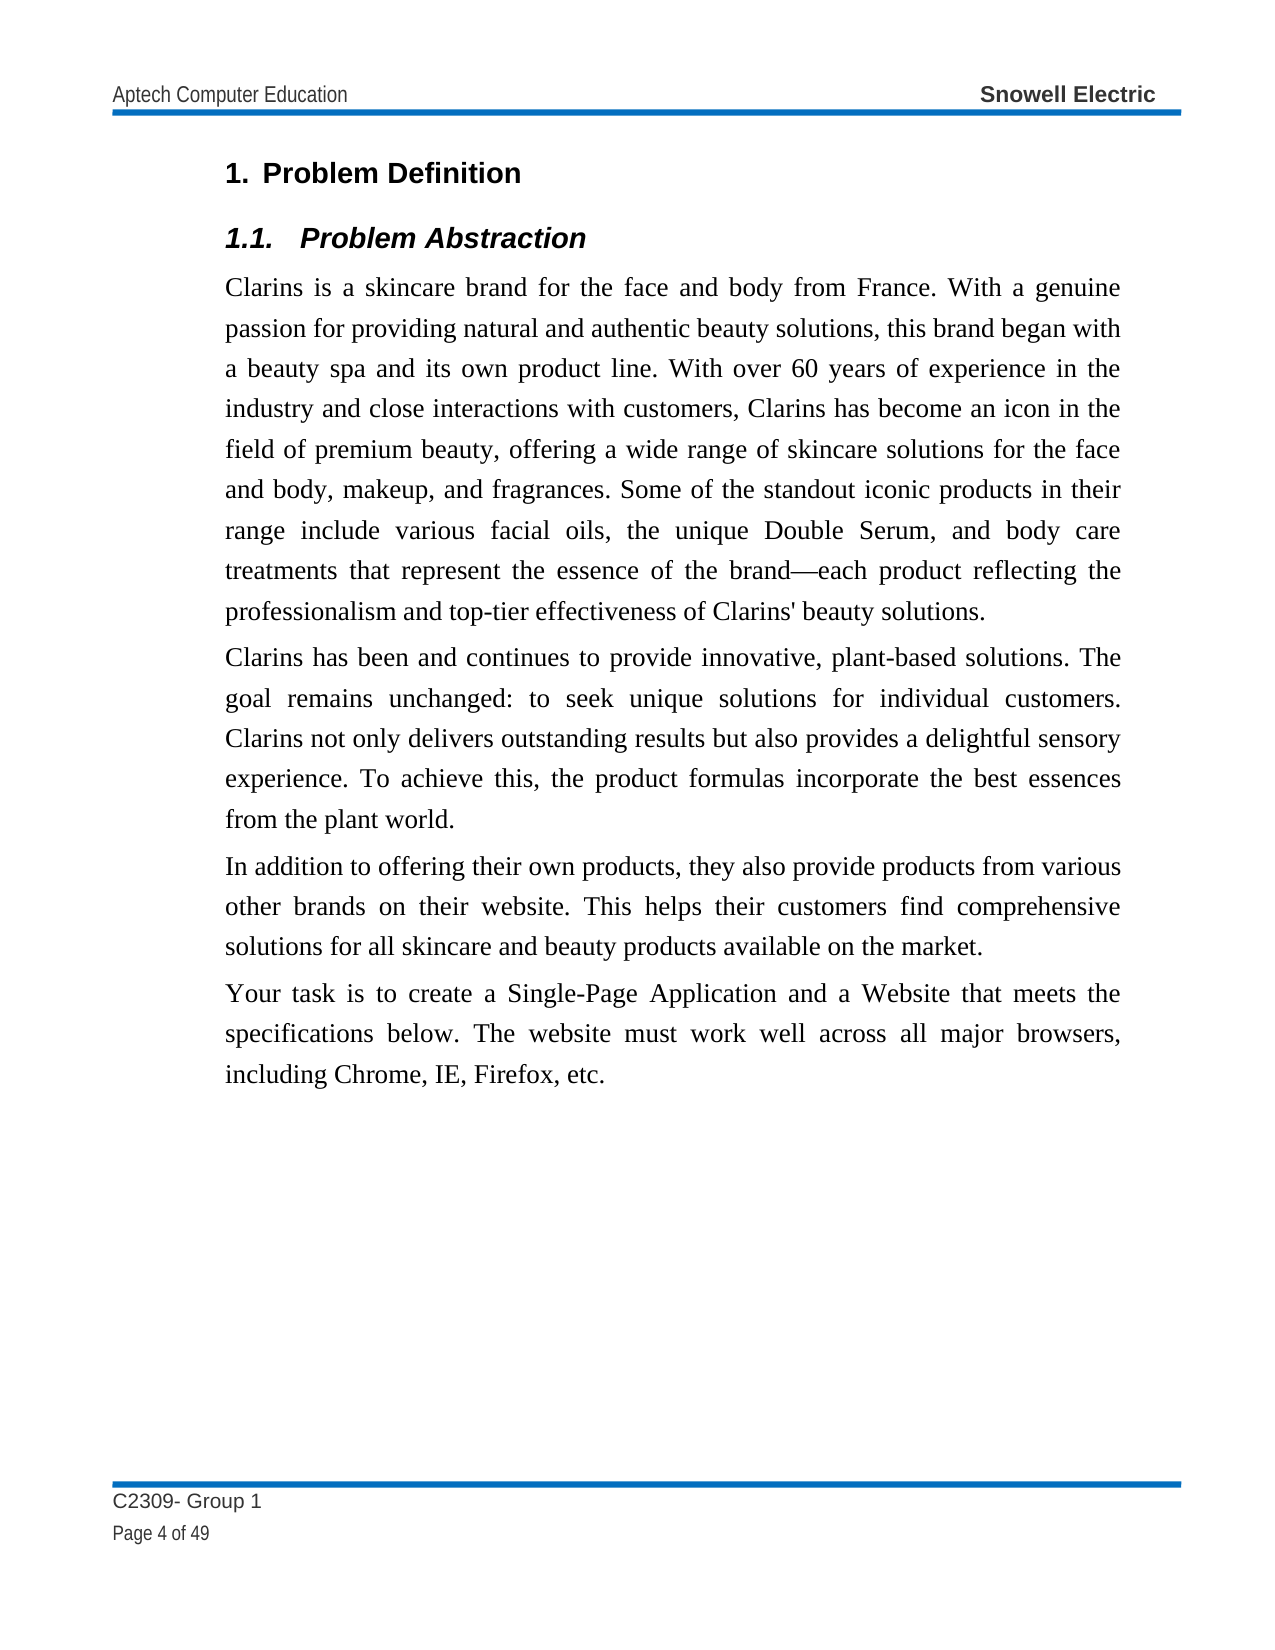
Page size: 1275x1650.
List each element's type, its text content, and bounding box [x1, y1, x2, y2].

subtitle Problem Abstraction [225, 221, 1122, 255]
subtitle Problem Definition [225, 156, 1122, 190]
text Clarins is a skincare brand for the face and body from France. With a genuine passion for providing natural and authentic beauty solutions, this brand began with a beauty spa and its own product line. With over 60 years of experience in the industry and close interactions with customers, Clarins has become an icon in the field of premium beauty, offering a wide range of skincare solutions for the face and body, makeup, and fragrances. Some of the standout iconic products in their range include various facial oils, the unique Double Serum, and body care treatments that represent the essence of the brand—each product reflecting the professionalism and top-tier effectiveness of Clarins' beauty solutions. [225, 271, 1122, 626]
text Your task is to create a Single-Page Application and a Website that meets the specifications below. The website must work well across all major browsers, including Chrome, IE, Firefox, etc. [225, 977, 1122, 1089]
text Clarins has been and continues to provide innovative, plant-based solutions. The goal remains unchanged: to seek unique solutions for individual customers. Clarins not only delivers outstanding results but also provides a delightful sensory experience. To achieve this, the product formulas incorporate the best essences from the plant world. [225, 641, 1122, 834]
text In addition to offering their own products, they also provide products from various other brands on their website. This helps their customers find comprehensive solutions for all skincare and beauty products available on the market. [225, 849, 1122, 962]
